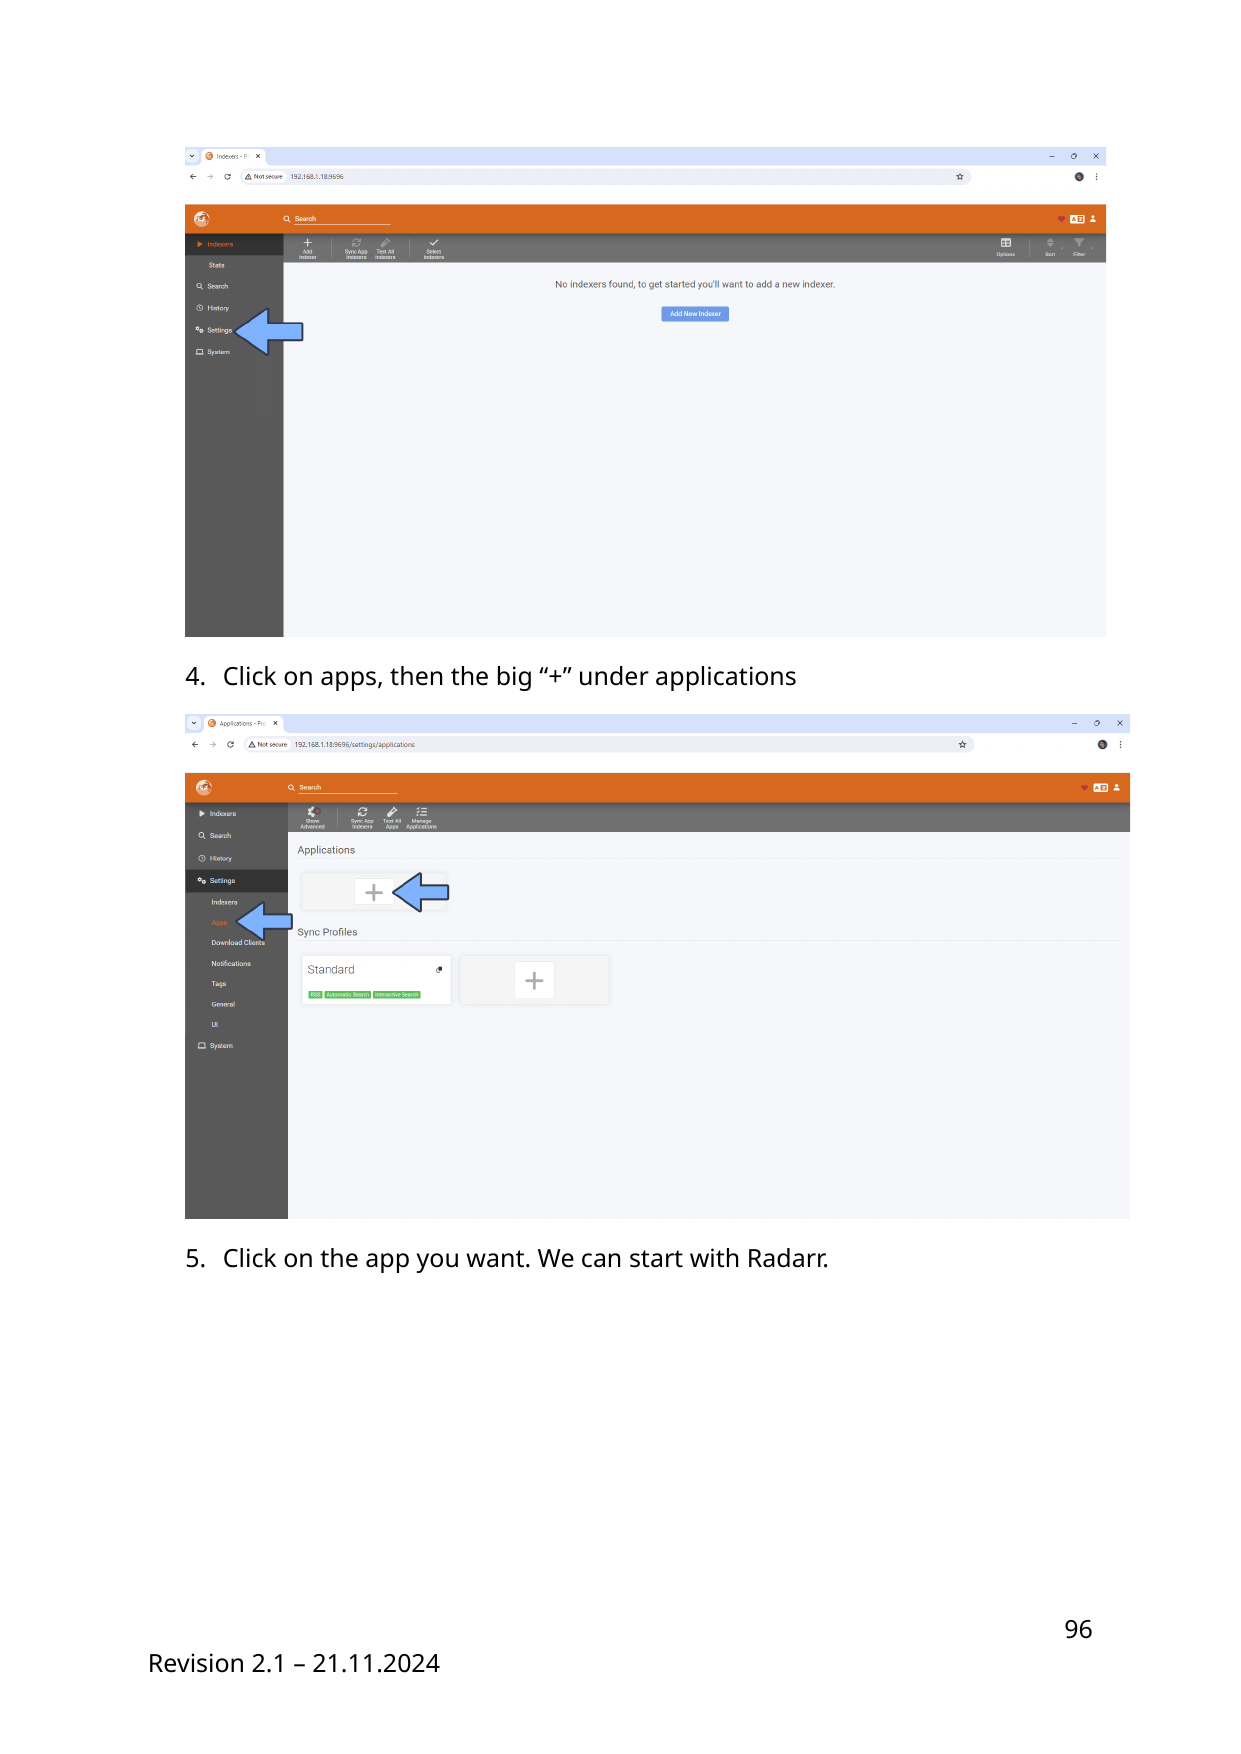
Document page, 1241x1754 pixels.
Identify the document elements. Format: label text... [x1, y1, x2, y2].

picture [185, 147, 1107, 637]
list Click on apps, then the big “+” under applications [185, 658, 1093, 692]
picture [185, 714, 1130, 1219]
list Click on the app you want. We can start with Radarr. [185, 1240, 1093, 1274]
